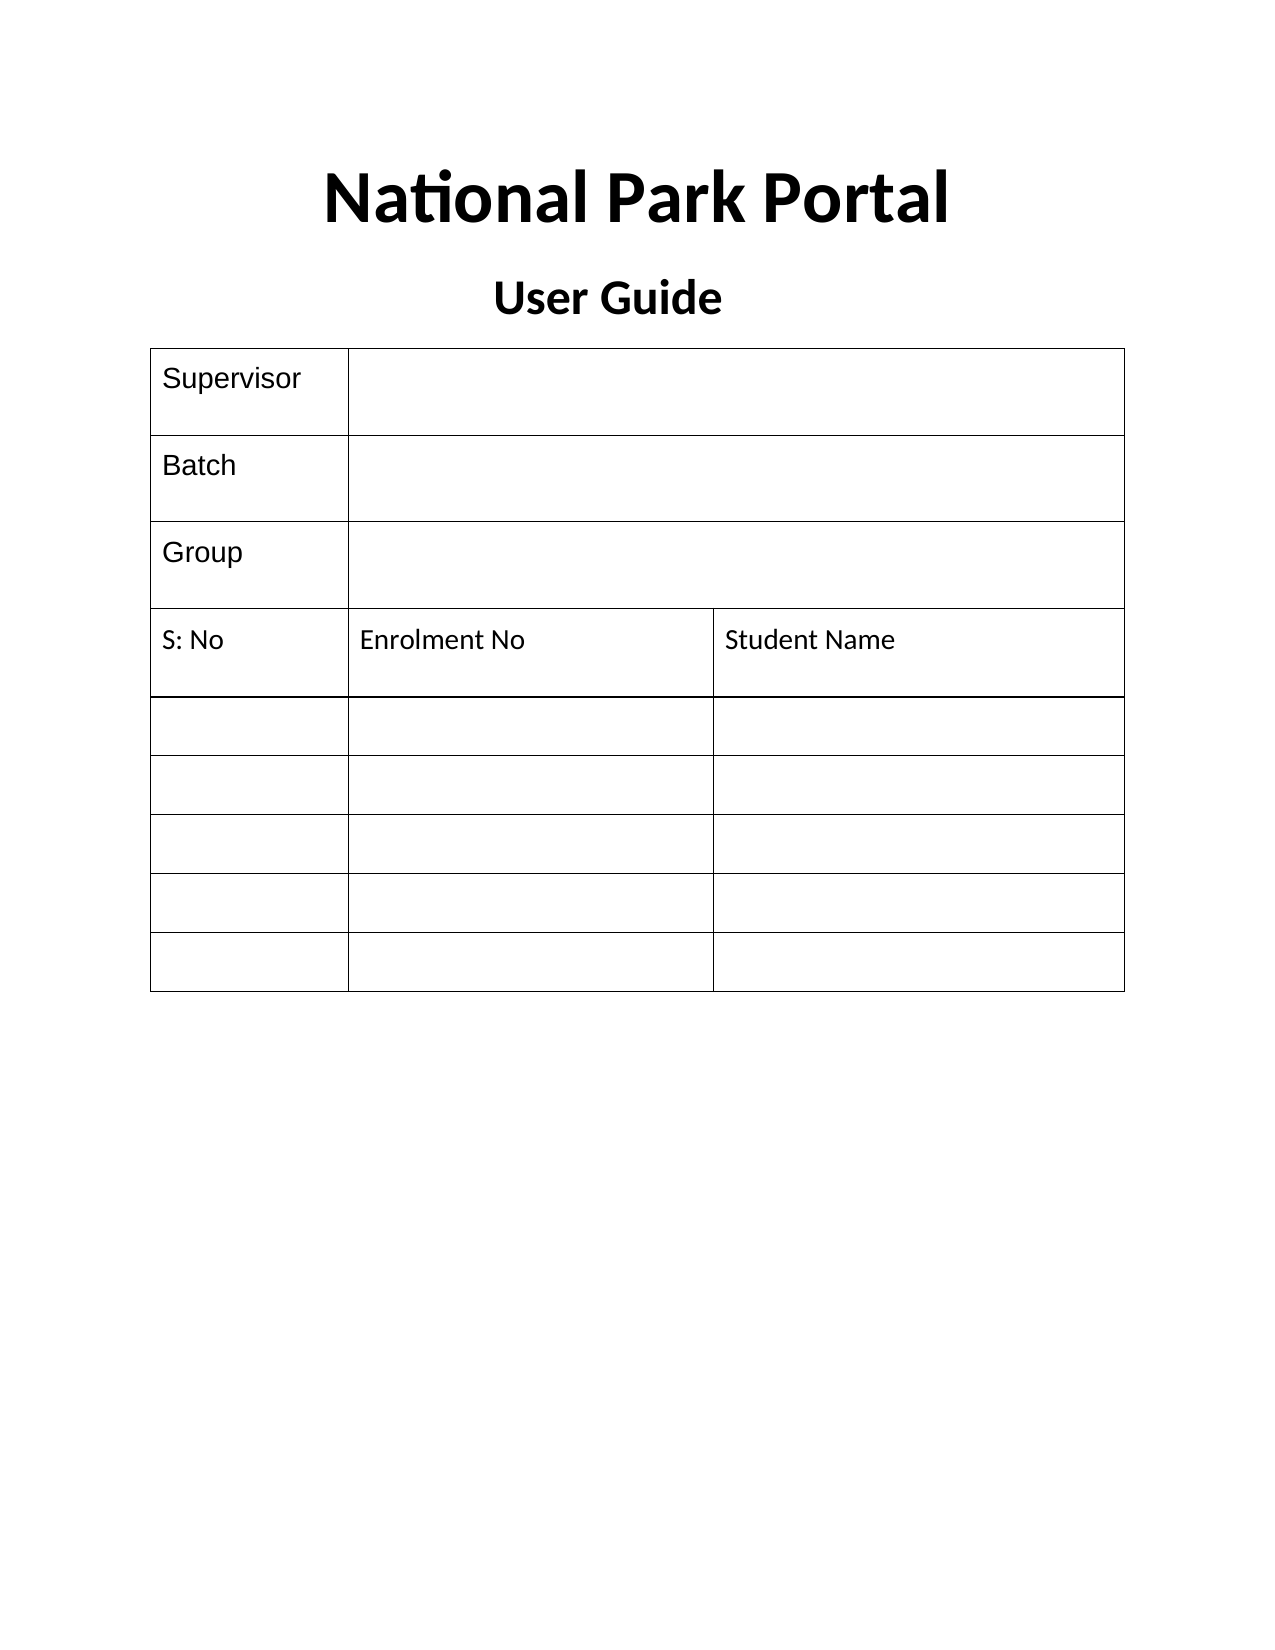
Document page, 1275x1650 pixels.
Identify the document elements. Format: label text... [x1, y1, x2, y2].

table_cell S: No [151, 609, 348, 696]
text User Guide [150, 266, 1125, 327]
table_cell [349, 815, 713, 873]
table_cell Enrolment No [349, 609, 713, 696]
table_cell [151, 698, 348, 755]
table_cell [151, 933, 348, 991]
table_cell [714, 756, 1124, 814]
table_cell [349, 698, 713, 755]
table_cell [151, 874, 348, 932]
table_cell Batch [151, 436, 348, 521]
table_cell Student Name [714, 609, 1124, 696]
table_cell [714, 698, 1124, 755]
table_cell Group [151, 522, 348, 608]
table_header Supervisor [151, 349, 348, 434]
table_cell [349, 436, 1124, 521]
table_cell [349, 933, 713, 991]
table_cell [151, 756, 348, 814]
table_cell [714, 815, 1124, 873]
table_cell [349, 874, 713, 932]
text National Park Portal [150, 150, 1125, 242]
table_cell [151, 815, 348, 873]
table_cell [714, 933, 1124, 991]
table_cell [714, 874, 1124, 932]
table_cell [349, 522, 1124, 608]
table_header [349, 349, 1124, 434]
table_cell [349, 756, 713, 814]
